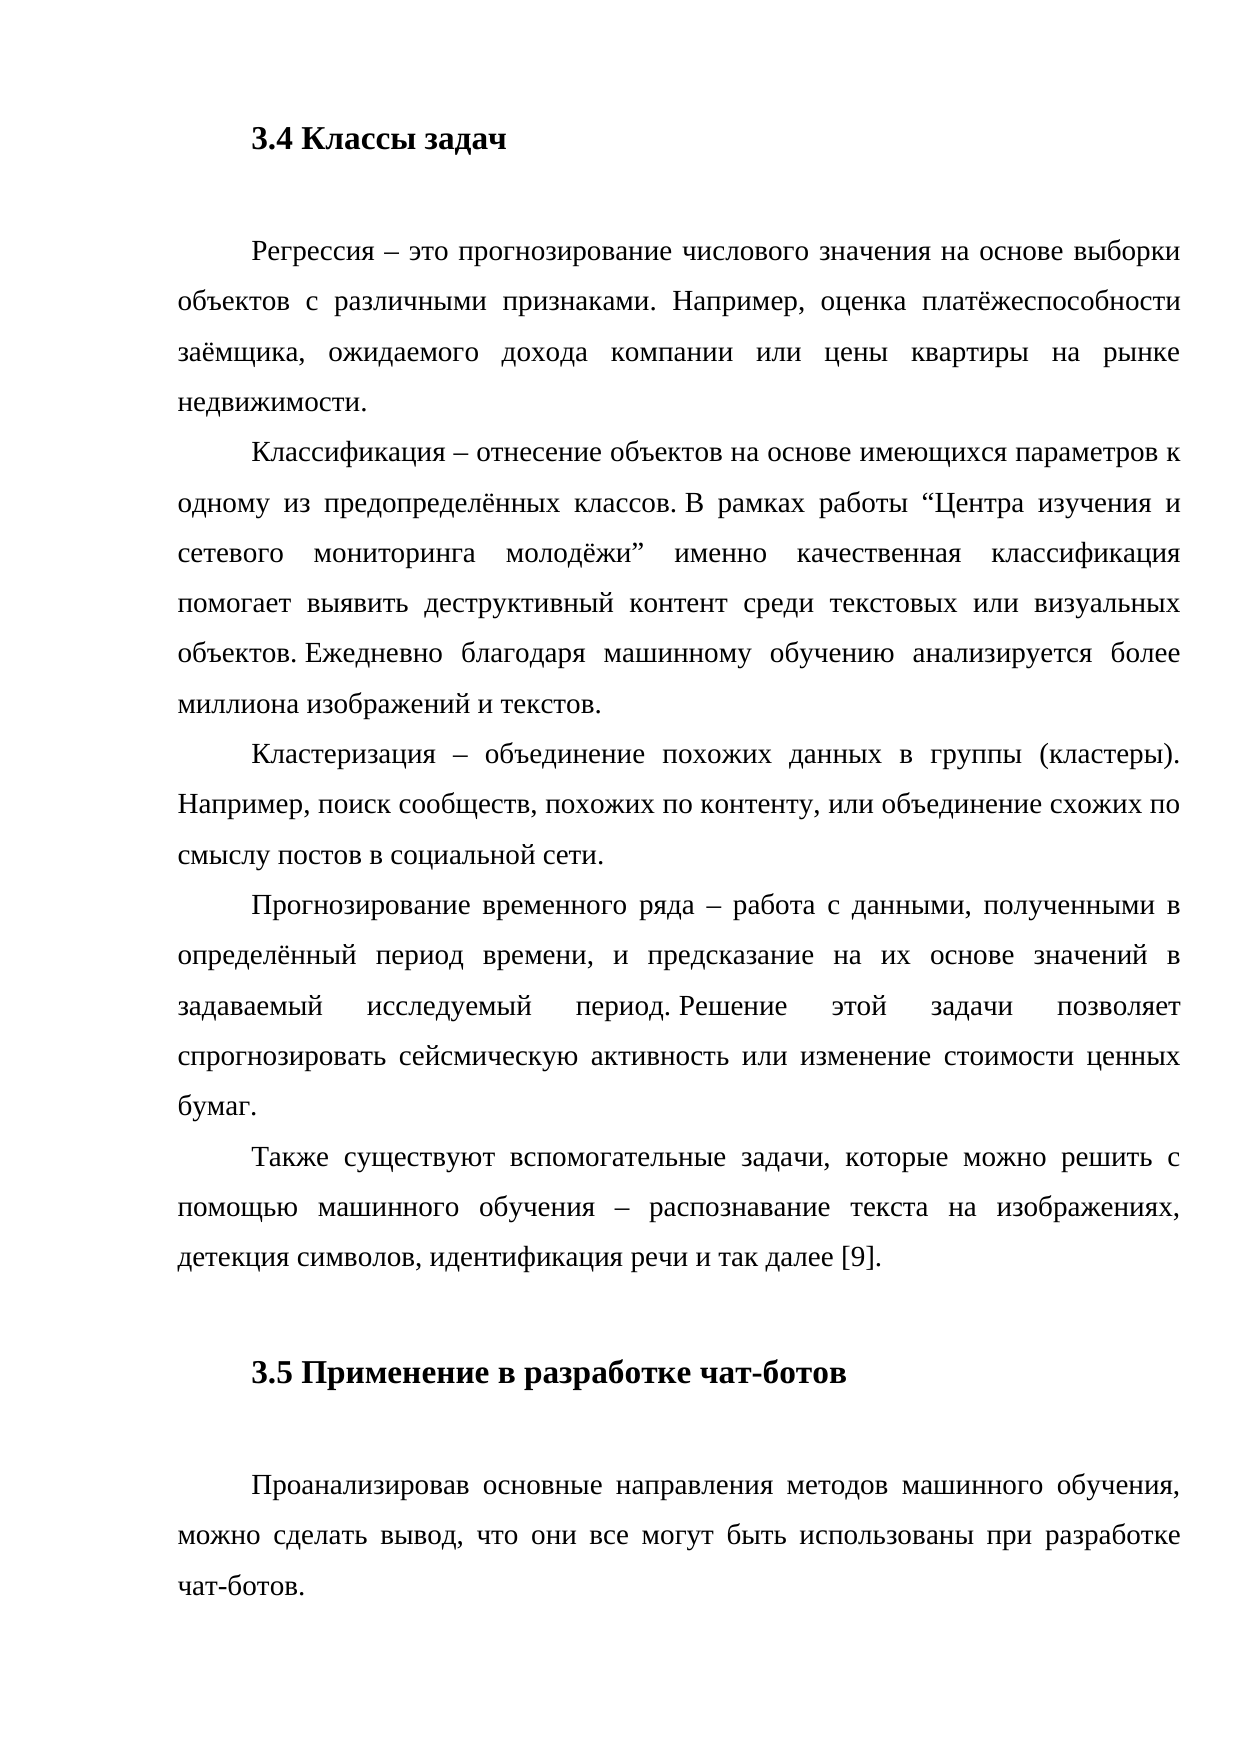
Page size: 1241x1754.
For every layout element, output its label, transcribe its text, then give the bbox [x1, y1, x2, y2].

text Классификация – отнесение объектов на основе имеющихся параметров к одному из предопределённых классов. В рамках работы “Центра изучения и сетевого мониторинга молодёжи” именно качественная классификация помогает выявить деструктивный контент среди текстовых или визуальных объектов. Ежедневно благодаря машинному обучению анализируется более миллиона изображений и текстов. [177, 434, 1181, 719]
text Кластеризация – объединение похожих данных в группы (кластеры). Например, поиск сообществ, похожих по контенту, или объединение схожих по смыслу постов в социальной сети. [177, 736, 1181, 870]
text 3.4 Классы задач [177, 118, 1181, 156]
text Регрессия – это прогнозирование числового значения на основе выборки объектов с различными признаками. Например, оценка платёжеспособности заёмщика, ожидаемого дохода компании или цены квартиры на рынке недвижимости. [177, 233, 1181, 418]
text Прогнозирование временного ряда – работа с данными, полученными в определённый период времени, и предсказание на их основе значений в задаваемый исследуемый период. Решение этой задачи позволяет спрогнозировать сейсмическую активность или изменение стоимости ценных бумаг. [177, 887, 1181, 1122]
text 3.5 Применение в разработке чат-ботов [177, 1352, 1181, 1391]
text Также существуют вспомогательные задачи, которые можно решить с помощью машинного обучения – распознавание текста на изображениях, детекция символов, идентификация речи и так далее [9]. [177, 1139, 1181, 1273]
text Проанализировав основные направления методов машинного обучения, можно сделать вывод, что они все могут быть использованы при разработке чат-ботов. [177, 1467, 1181, 1601]
